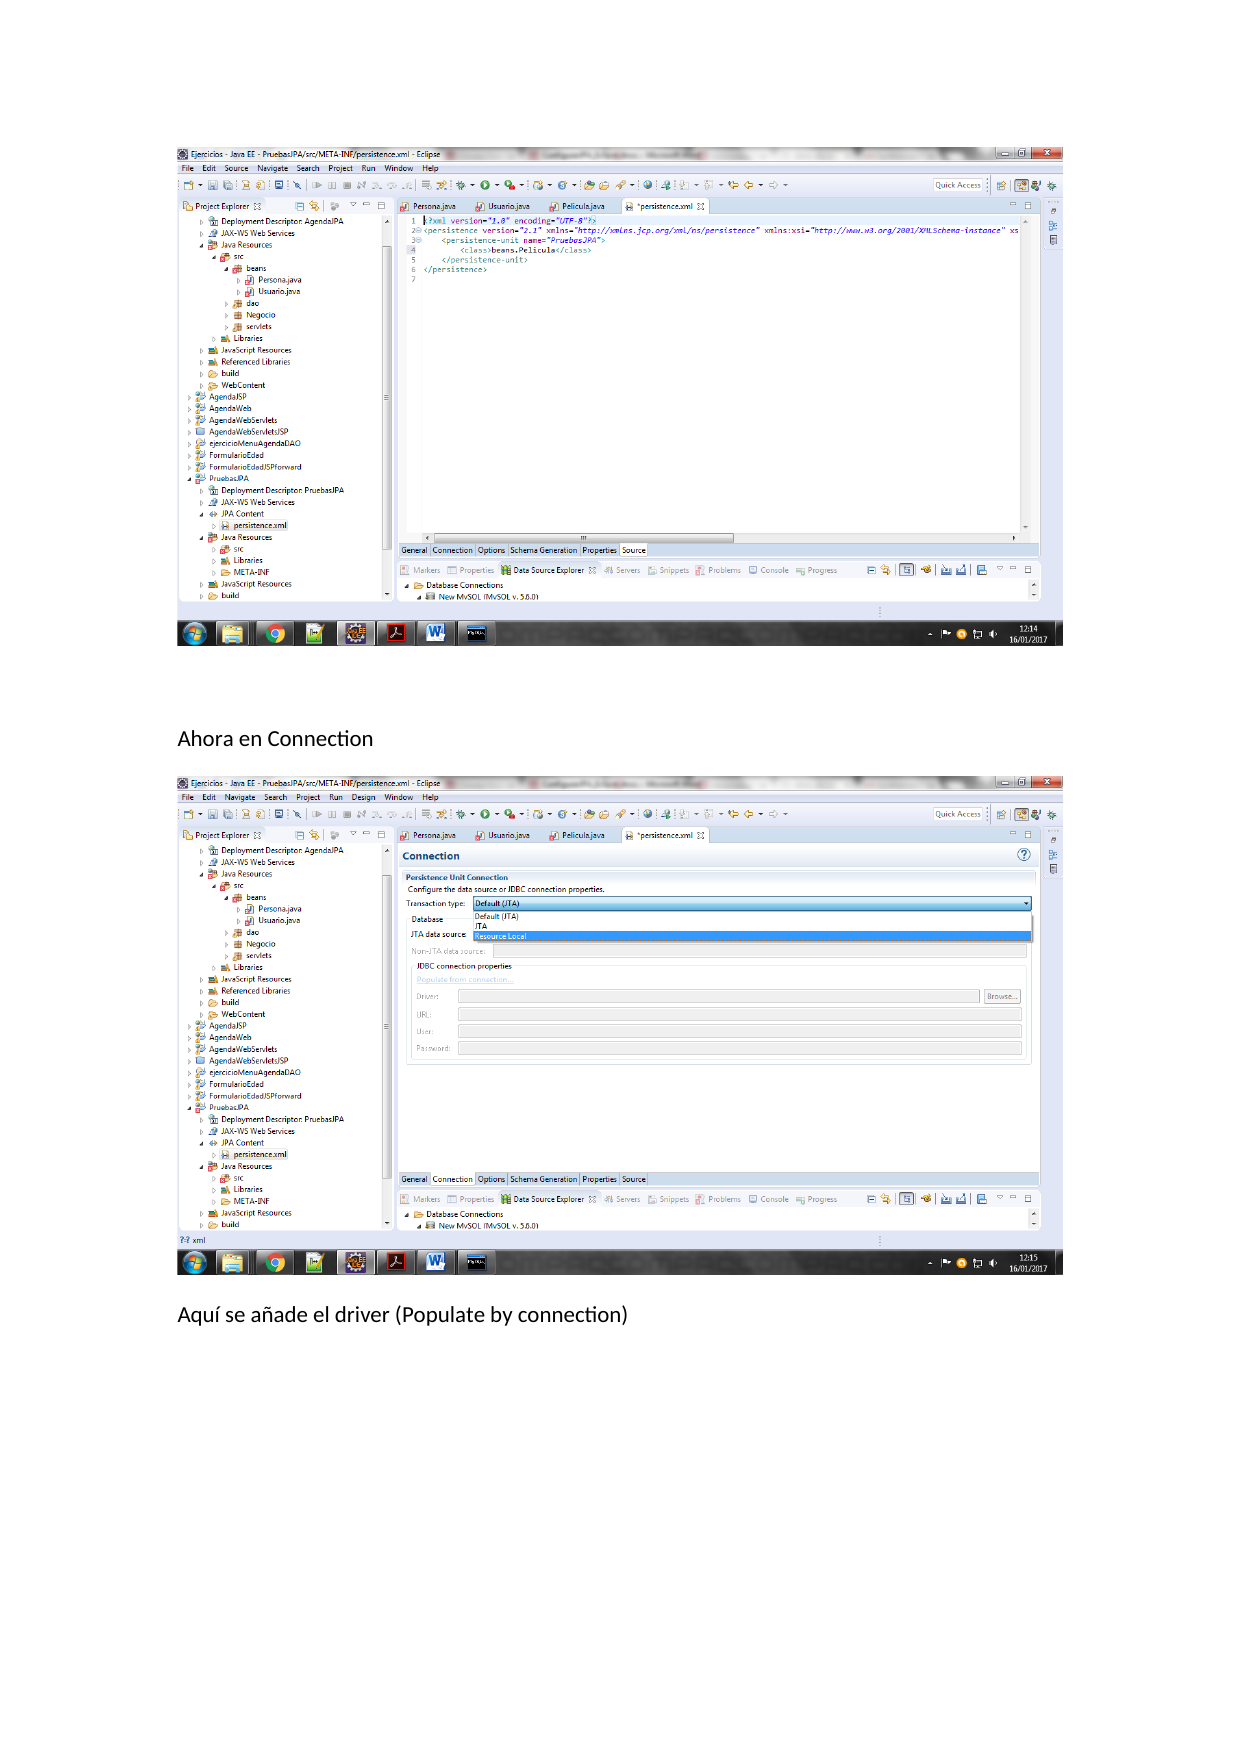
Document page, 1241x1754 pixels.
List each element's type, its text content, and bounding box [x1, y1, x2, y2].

picture [177, 147, 1063, 646]
text Ahora en Connection [177, 724, 1063, 752]
picture [177, 776, 1063, 1275]
text Aquí se añade el driver (Populate by connection) [177, 1300, 1063, 1328]
